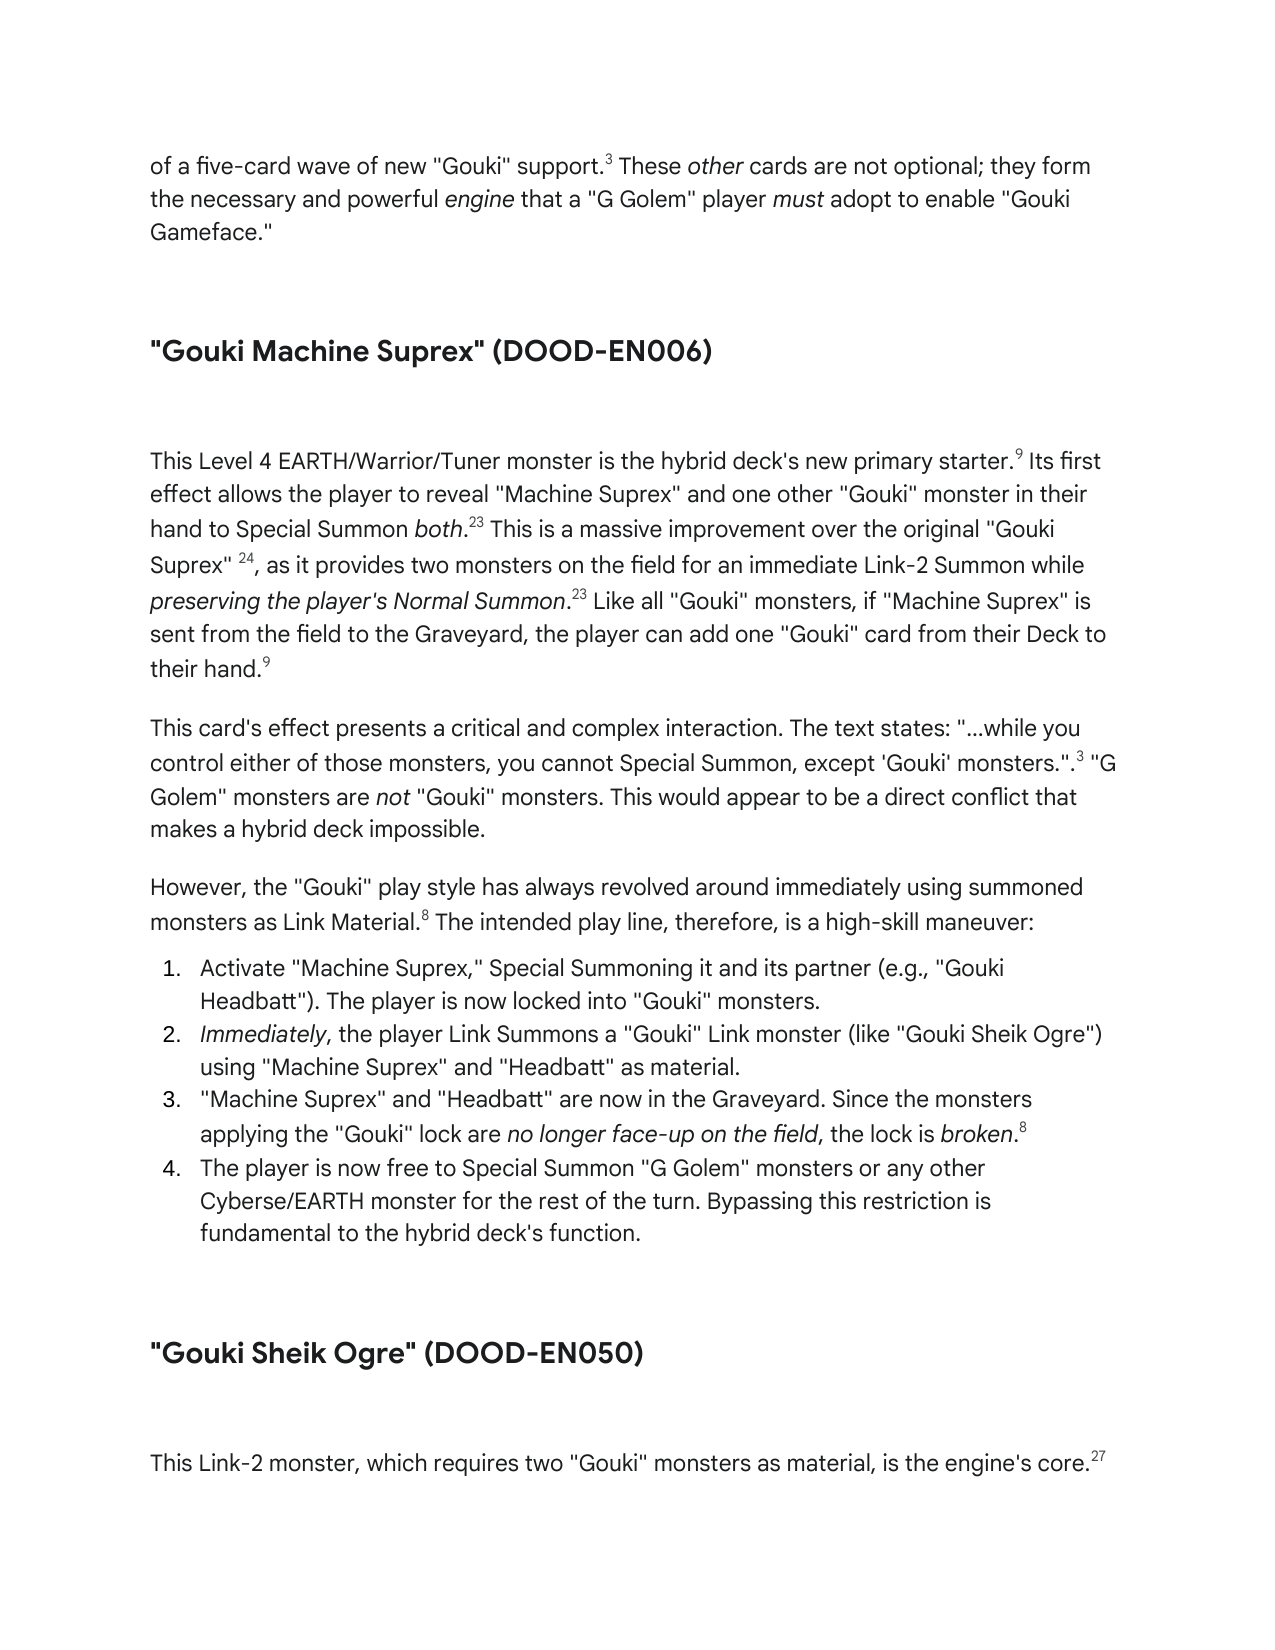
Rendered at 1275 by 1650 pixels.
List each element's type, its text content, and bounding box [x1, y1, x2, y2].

subtitle "Gouki Machine Suprex" (DOOD-EN006) [150, 333, 1125, 370]
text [150, 150, 1125, 247]
text This Level 4 EARTH/Warrior/Tuner monster is the hybrid deck's new primary starter.9 Its first effect allows the player to reveal "Machine Suprex" and one other "Gouki" monster in their hand to Special Summon both.23 This is a massive improvement over the original "Gouki Suprex" 24, as it provides two monsters on the field for an immediate Link-2 Summon while preserving the player's Normal Summon.23 Like all "Gouki" monsters, if "Machine Suprex" is sent from the field to the Graveyard, the player can add one "Gouki" card from their Deck to their hand.9 [150, 445, 1125, 685]
list "Machine Suprex" and "Headbatt" are now in the Graveyard. Since the monsters applying the "Gouki" lock are no longer face-up on the field, the lock is broken.8 [162, 1085, 1125, 1150]
subtitle "Gouki Sheik Ogre" (DOOD-EN050) [150, 1335, 1125, 1372]
text This card's effect presents a critical and complex interaction. The text states: "...while you control either of those monsters, you cannot Special Summon, except 'Gouki' monsters.".3 "G Golem" monsters are not "Gouki" monsters. This would appear to be a direct conflict that makes a hybrid deck impossible. [150, 714, 1125, 844]
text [150, 1447, 1125, 1478]
text However, the "Gouki" play style has always revolved around immediately using summoned monsters as Link Material.8 The intended play line, therefore, is a high-skill maneuver: [150, 873, 1125, 938]
list The player is now free to Special Summon "G Golem" monsters or any other Cyberse/EARTH monster for the rest of the turn. Bypassing this restriction is fundamental to the hybrid deck's function. [162, 1154, 1125, 1248]
list Immediately, the player Link Summons a "Gouki" Link monster (like "Gouki Sheik Ogre") using "Machine Suprex" and "Headbatt" as material. [162, 1020, 1125, 1081]
list Activate "Machine Suprex," Special Summoning it and its partner (e.g., "Gouki Headbatt"). The player is now locked into "Gouki" monsters. [162, 954, 1125, 1016]
